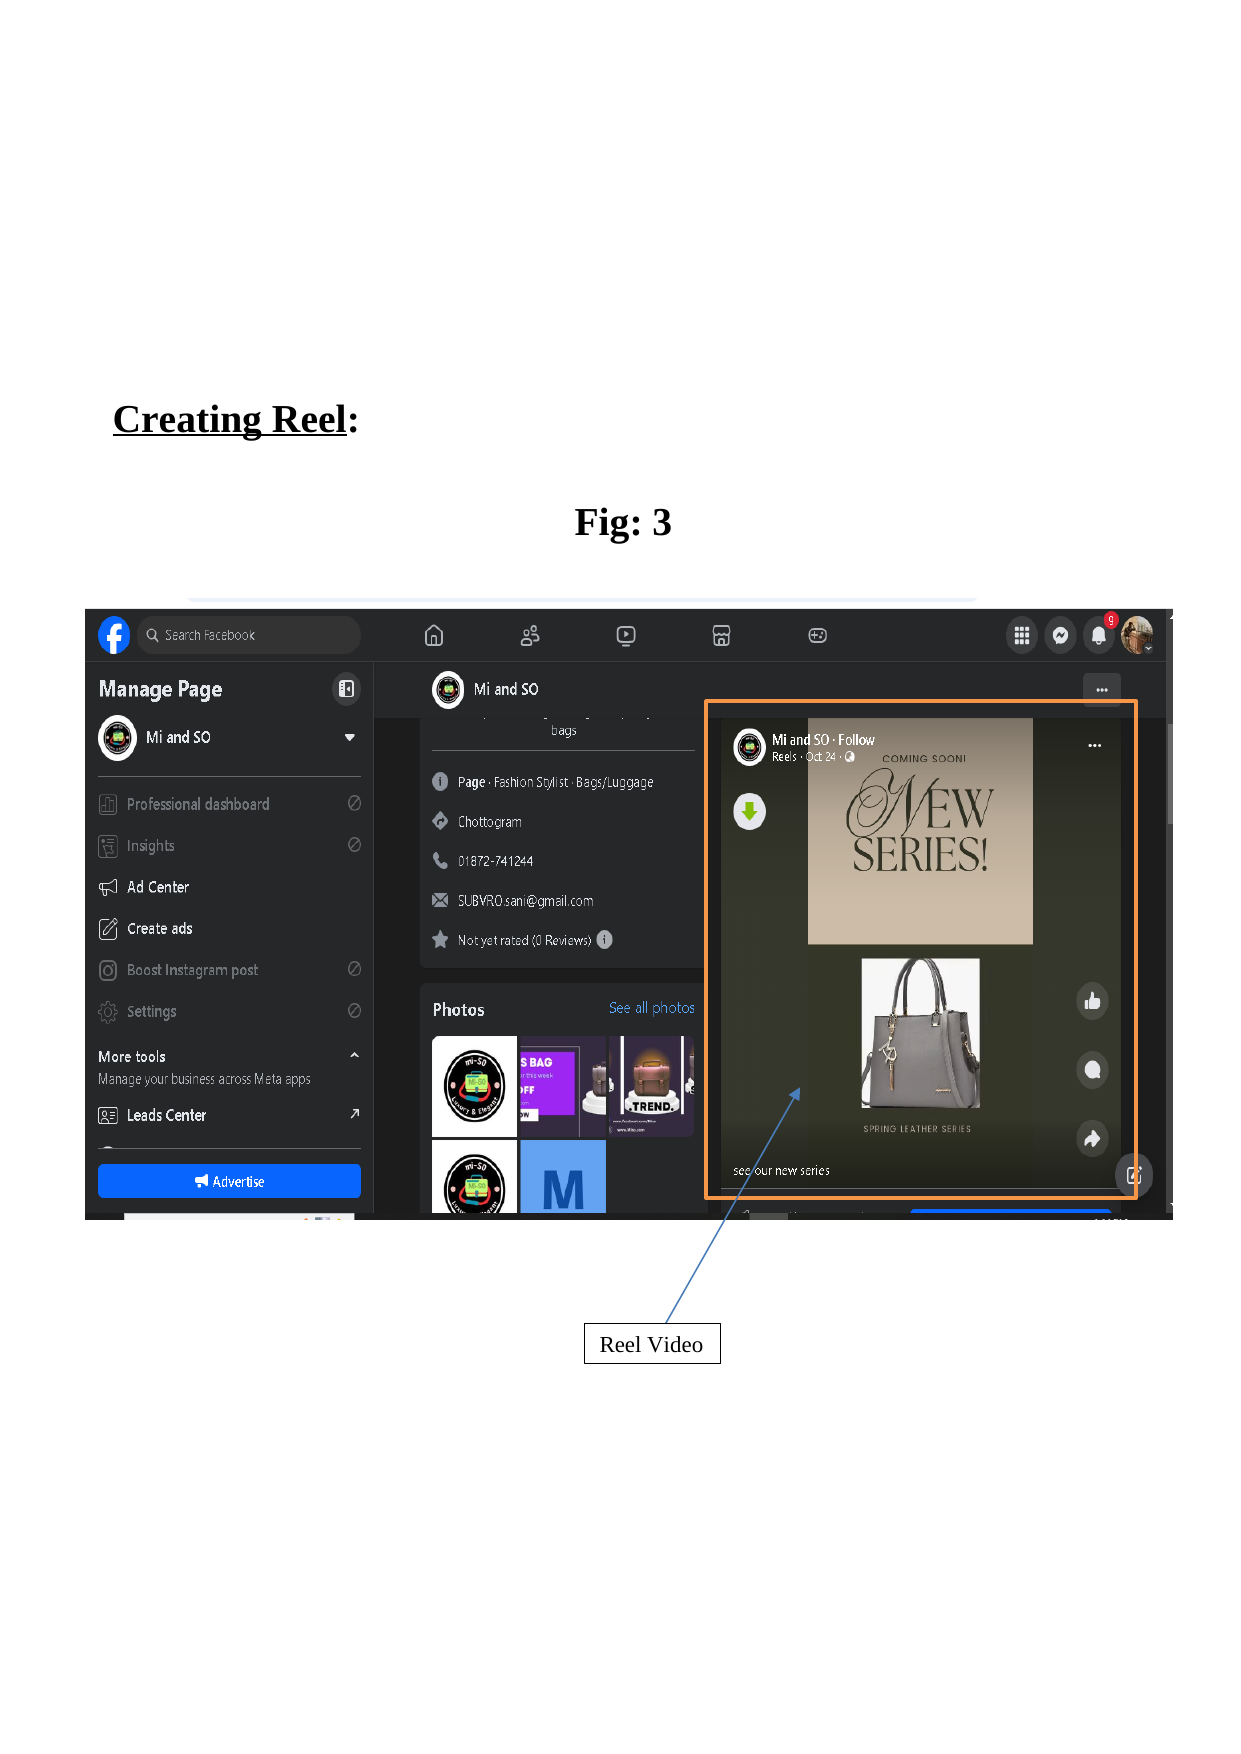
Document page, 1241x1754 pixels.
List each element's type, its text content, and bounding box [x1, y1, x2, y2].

list Creating Reel: [112, 602, 1134, 648]
list Fig: 3 [112, 706, 1134, 751]
picture [85, 805, 1173, 1427]
picture [708, 910, 1134, 1403]
